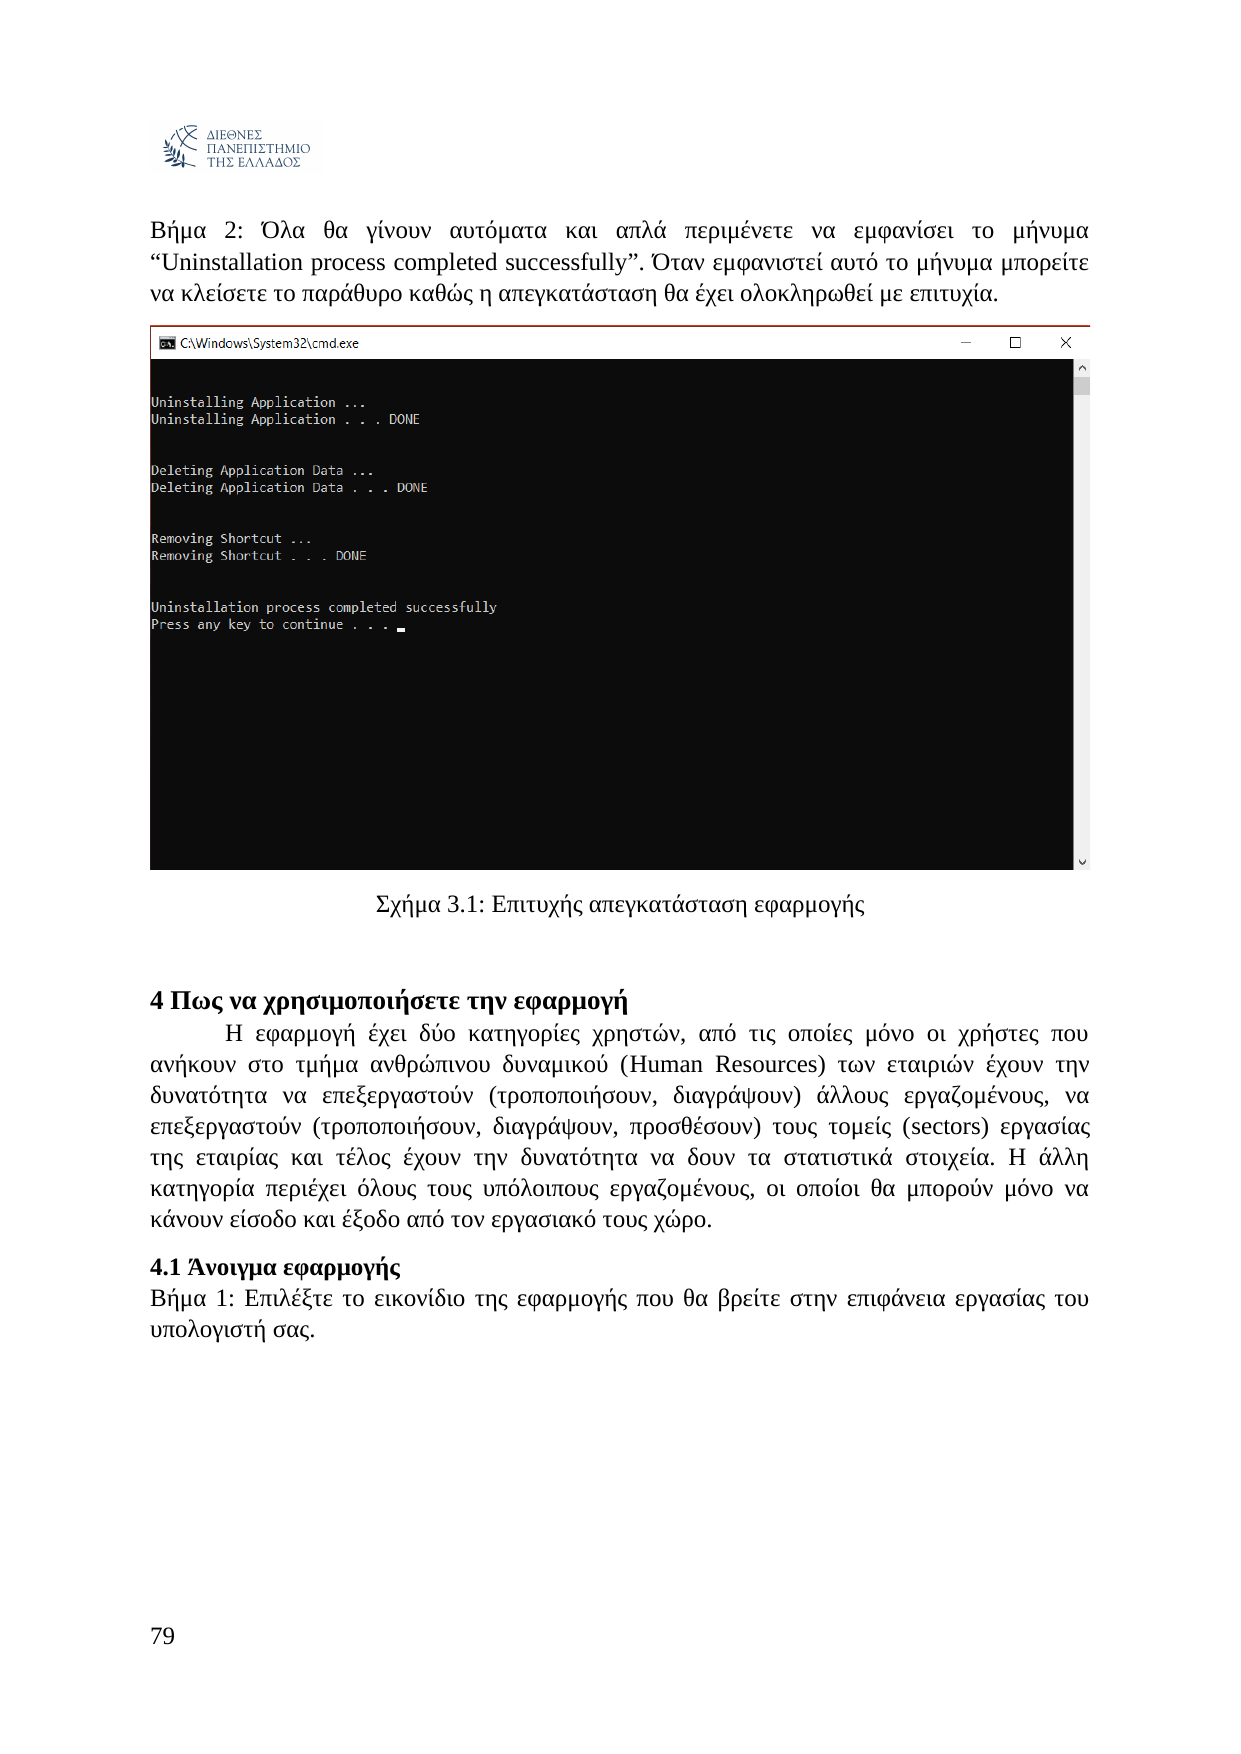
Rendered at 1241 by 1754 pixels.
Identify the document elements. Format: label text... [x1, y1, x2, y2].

picture [150, 325, 1091, 870]
text Βήμα 1: Επιλέξτε το εικονίδιο της εφαρμογής που θα βρείτε στην επιφάνεια εργασίας του υπολογιστή σας. [150, 1283, 1090, 1342]
text Βήμα 2: Όλα θα γίνουν αυτόματα και απλά περιμένετε να εμφανίσει το μήνυμα “Uninstallation process completed successfully”. Όταν εμφανιστεί αυτό το μήνυμα μπορείτε να κλείσετε το παράθυρο καθώς η απεγκατάσταση θα έχει ολοκληρωθεί με επιτυχία. [150, 216, 1090, 306]
text Σχήμα 3.1: Επιτυχής απεγκατάσταση εφαρμογής [150, 889, 1090, 917]
subtitle 4.1 Άνοιγμα εφαρμογής [150, 1252, 1090, 1280]
text Η εφαρμογή έχει δύο κατηγορίες χρηστών, από τις οποίες μόνο οι χρήστες που ανήκουν στο τμήμα ανθρώπινου δυναμικού (Human Resources) των εταιριών έχουν την δυνατότητα να επεξεργαστούν (τροποποιήσουν, διαγράψουν) άλλους εργαζομένους, να επεξεργαστούν (τροποποιήσουν, διαγράψουν, προσθέσουν) τους τομείς (sectors) εργασίας της εταιρίας και τέλος έχουν την δυνατότητα να δουν τα στατιστικά στοιχεία. Η άλλη κατηγορία περιέχει όλους τους υπόλοιπους εργαζομένους, οι οποίοι θα μπορούν μόνο να κάνουν είσοδο και έξοδο από τον εργασιακό τους χώρο. [150, 1018, 1090, 1233]
subtitle 4 Πως να χρησιμοποιήσετε την εφαρμογή [150, 984, 1090, 1015]
picture [150, 120, 323, 174]
